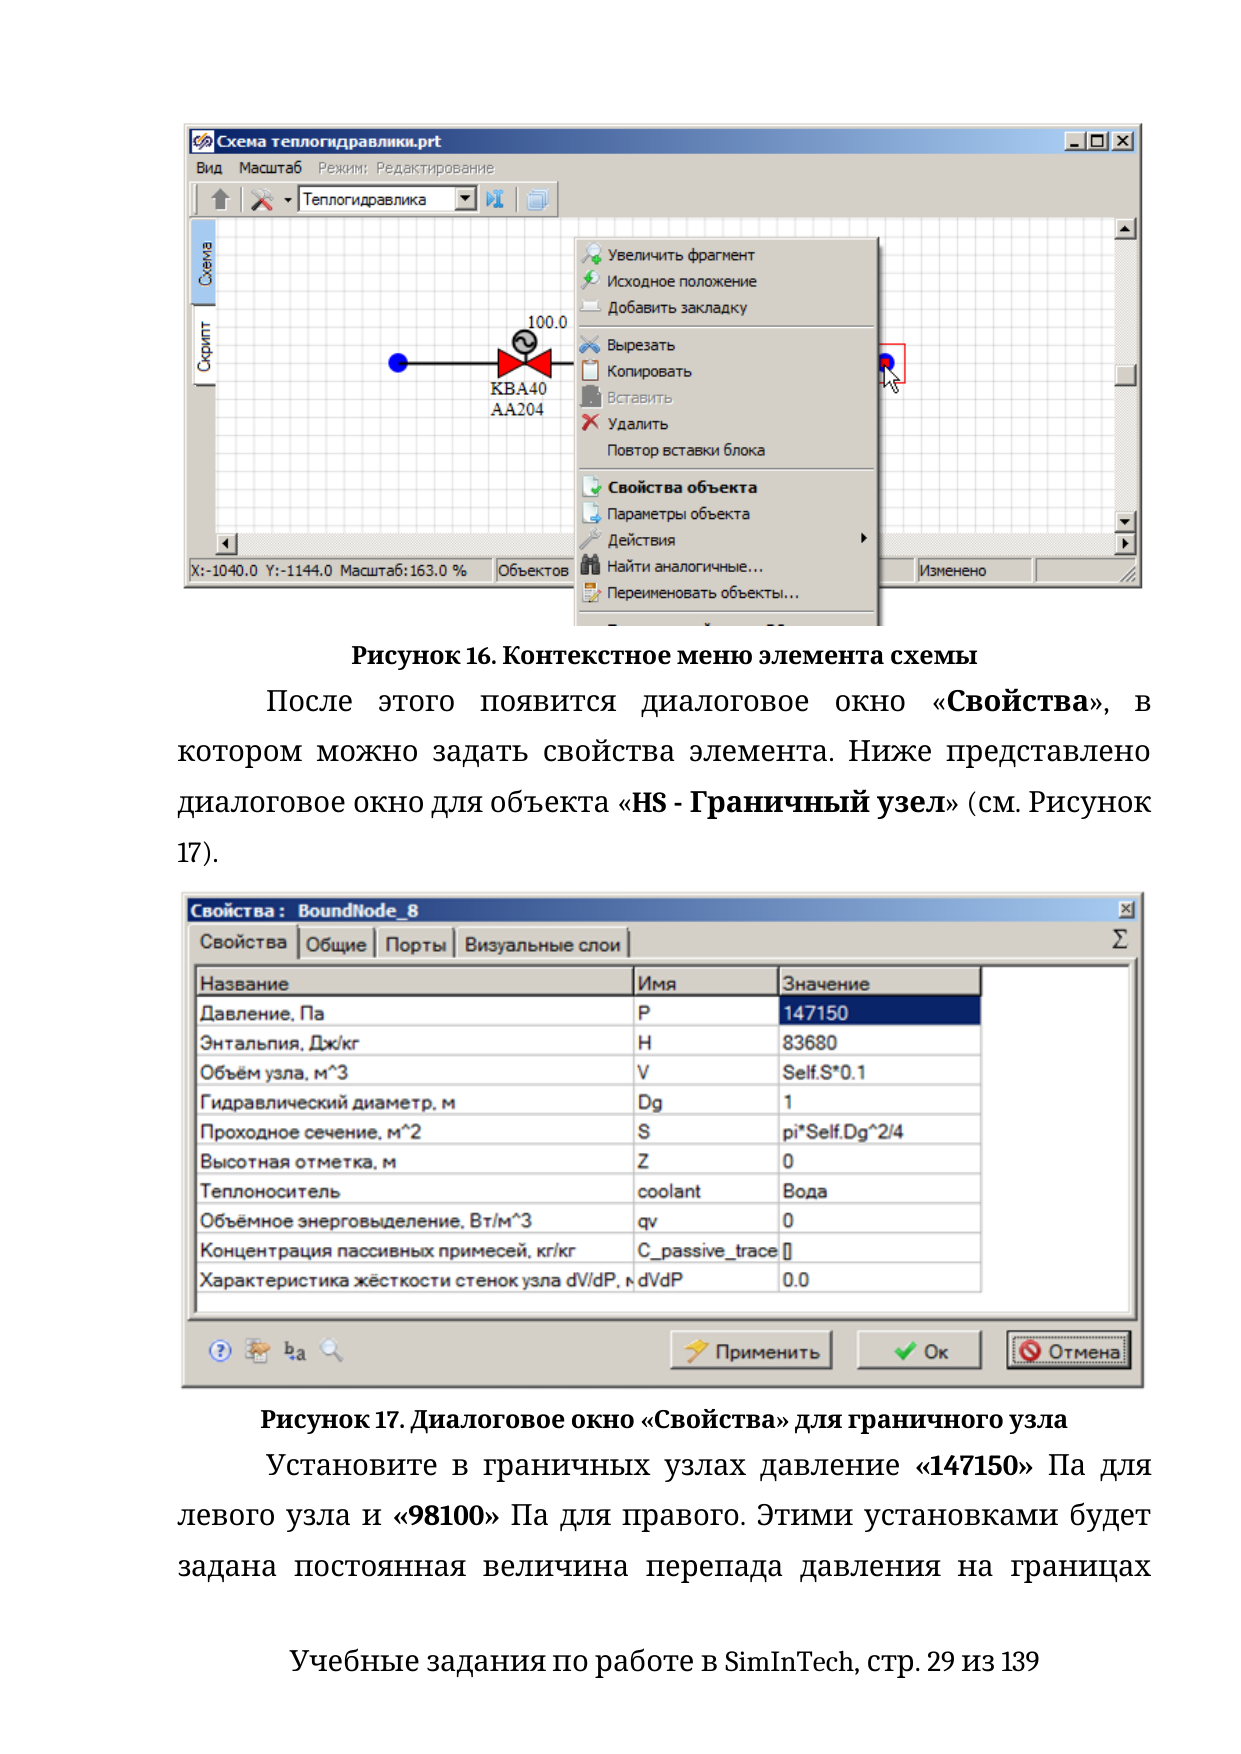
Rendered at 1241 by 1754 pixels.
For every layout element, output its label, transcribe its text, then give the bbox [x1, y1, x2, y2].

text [177, 1449, 1152, 1583]
picture [177, 886, 1152, 1390]
picture [177, 118, 1152, 626]
